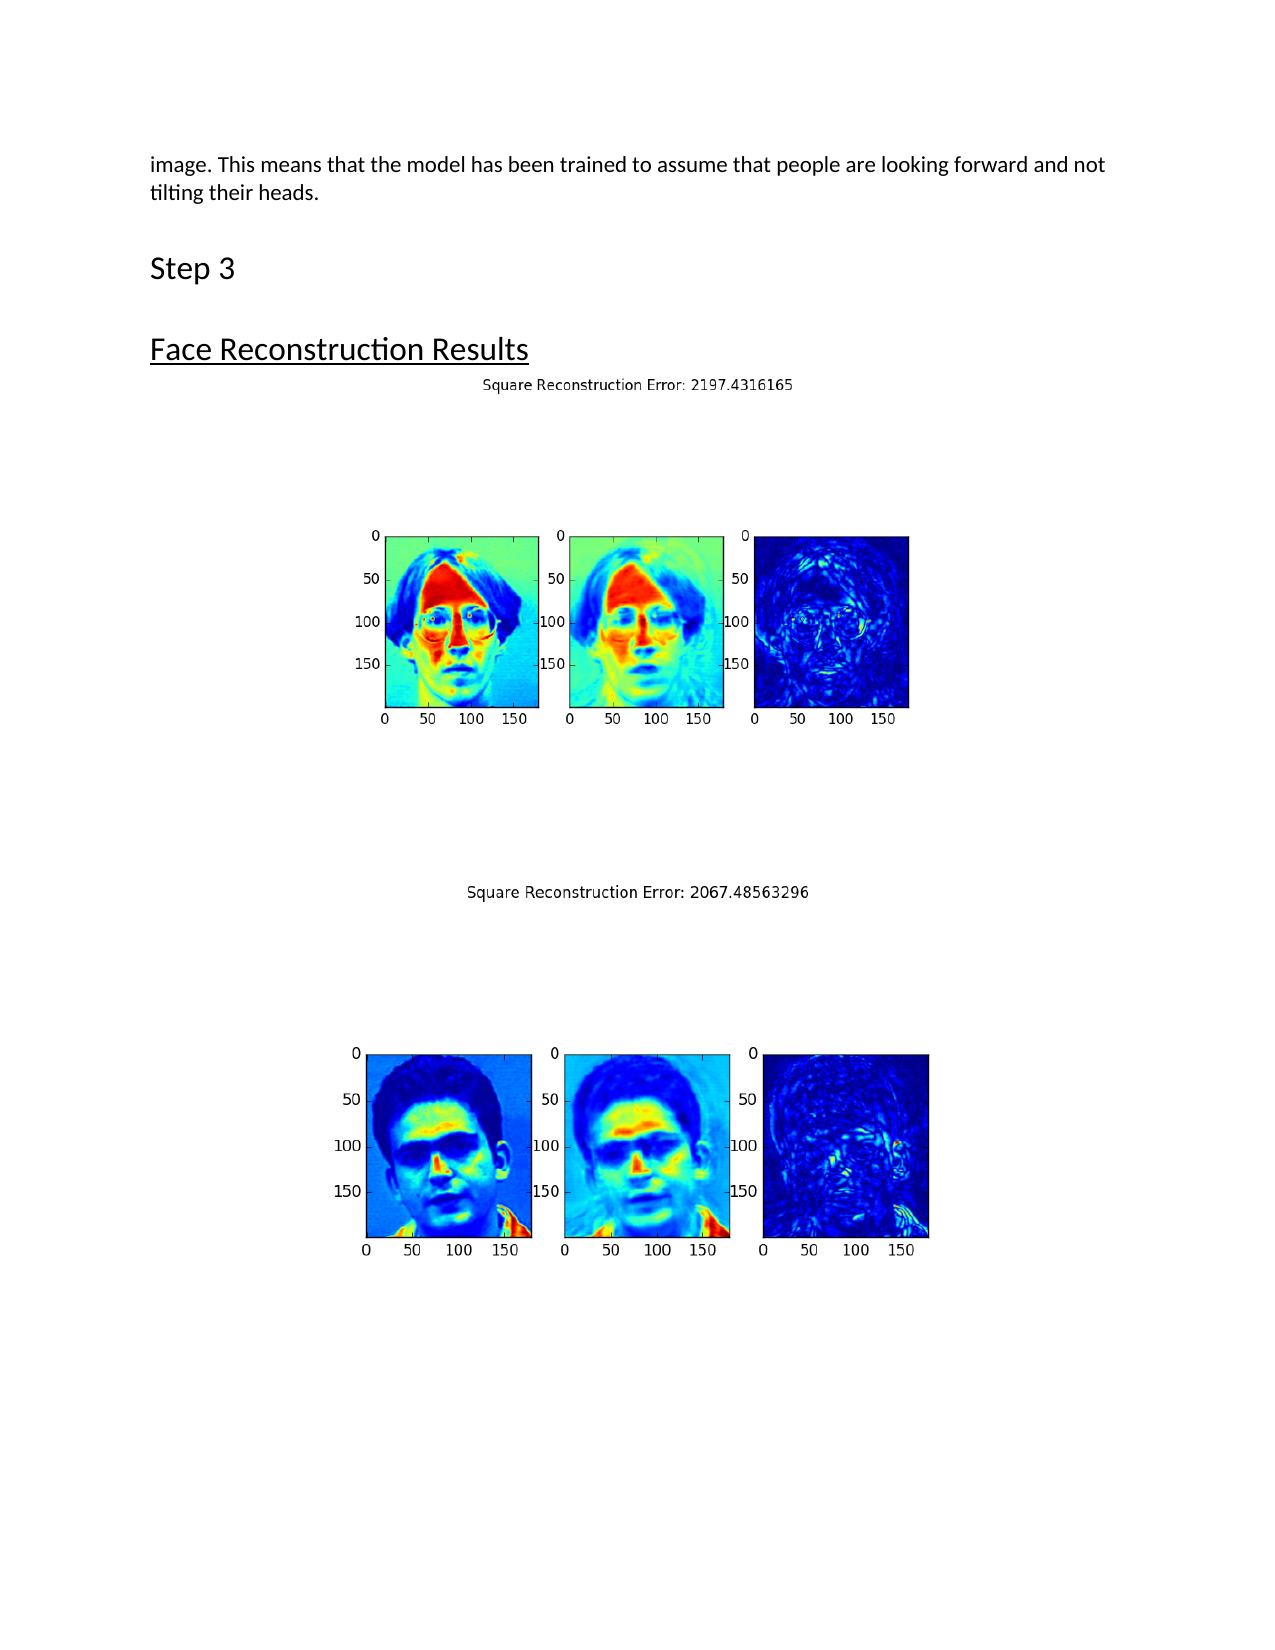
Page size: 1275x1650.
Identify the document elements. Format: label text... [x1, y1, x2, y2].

text Face Reconstruction Results [150, 328, 1125, 369]
picture [275, 368, 1000, 1417]
text Step 3 [150, 247, 1125, 287]
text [150, 150, 1125, 206]
